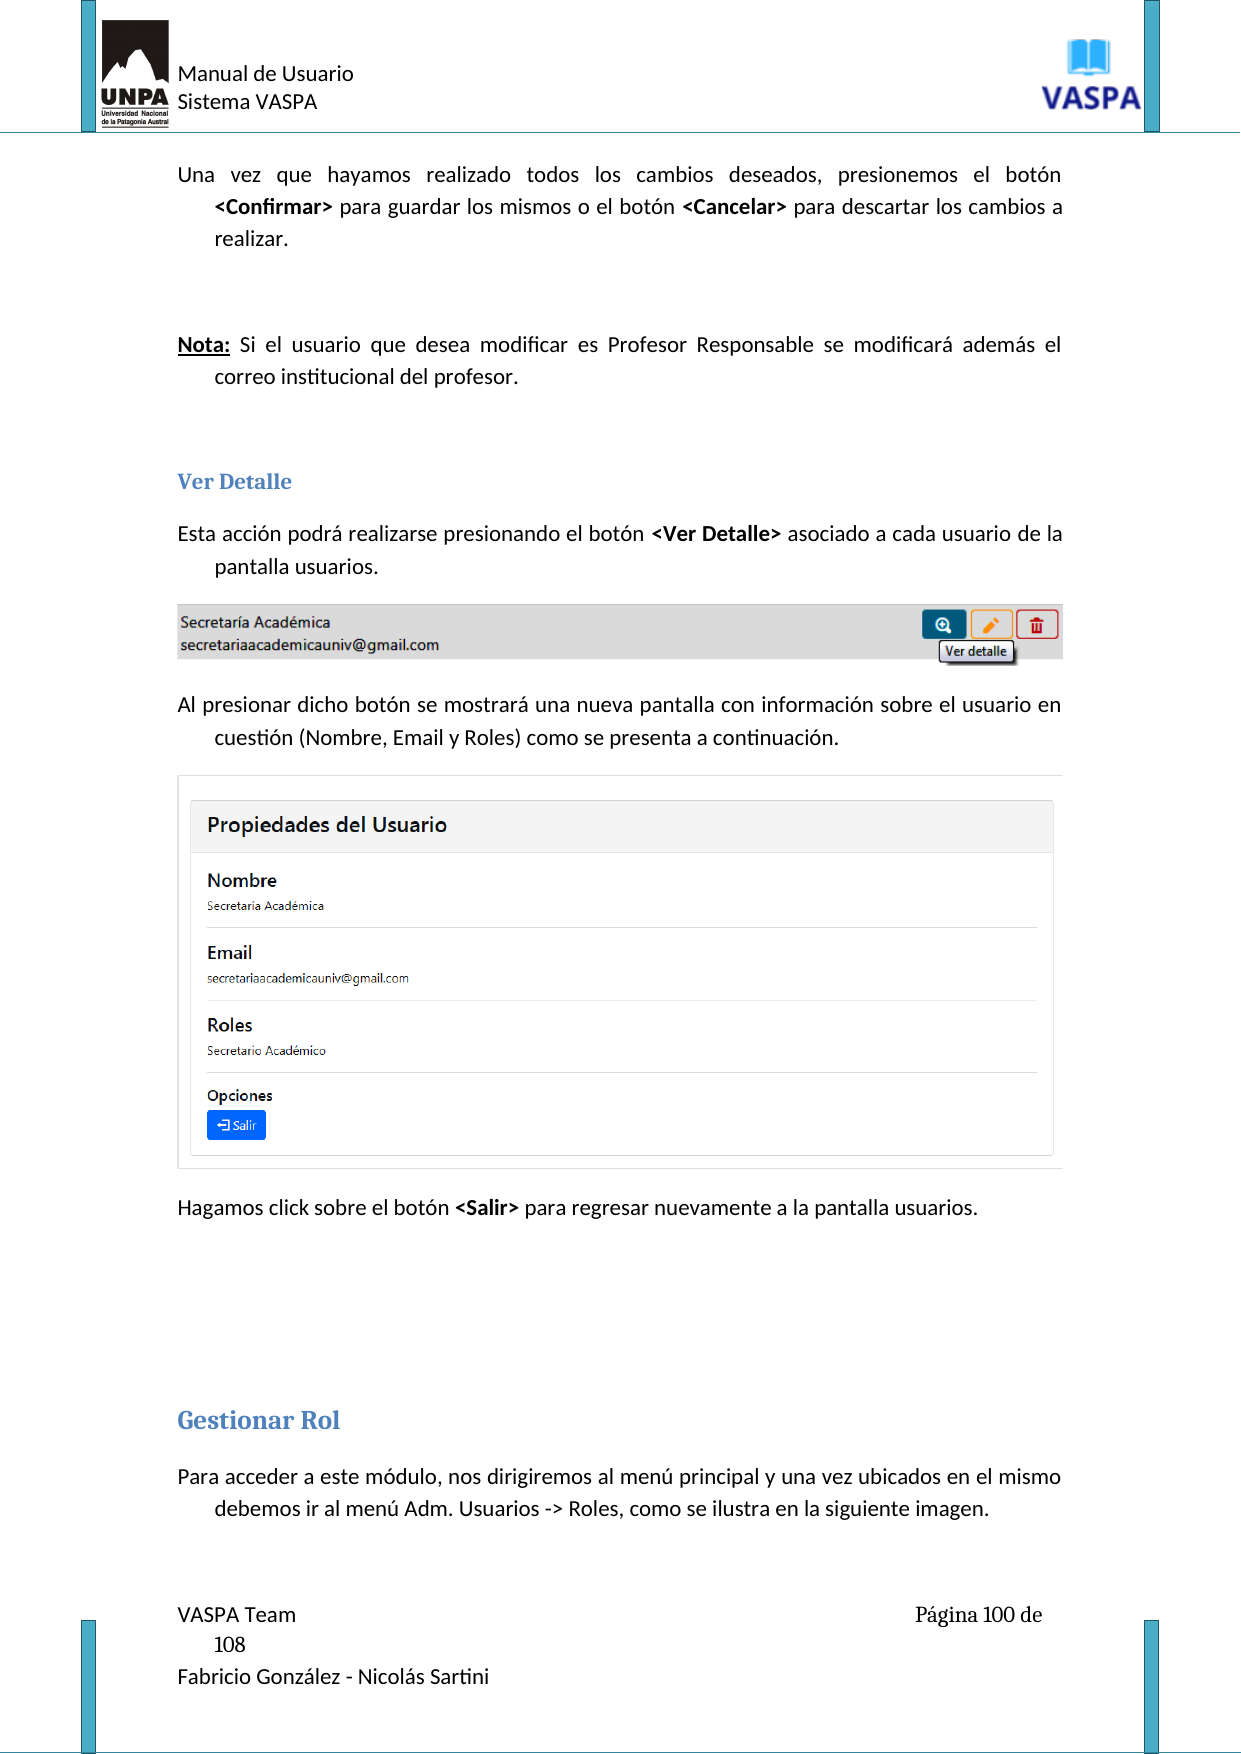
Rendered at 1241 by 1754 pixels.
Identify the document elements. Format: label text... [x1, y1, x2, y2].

picture [1036, 19, 1146, 129]
text Esta acción podrá realizarse presionando el botón <Ver Detalle> asociado a cada usuario de la pantalla usuarios. [177, 519, 1063, 580]
text Una vez que hayamos realizado todos los cambios deseados, presionemos el botón <Confirmar> para guardar los mismos o el botón <Cancelar> para descartar los cambios a realizar. [177, 160, 1063, 252]
text Nota: Si el usuario que desea modificar es Profesor Responsable se modificará además el correo institucional del profesor. [177, 330, 1063, 391]
text Hagamos click sobre el botón <Salir> para regresar nuevamente a la pantalla usuarios. [177, 1193, 1063, 1221]
text Para acceder a este módulo, nos dirigiremos al menú principal y una vez ubicados en el mismo debemos ir al menú Adm. Usuarios -> Roles, como se ilustra en la siguiente imagen. [177, 1462, 1063, 1522]
picture [100, 18, 170, 129]
text Gestionar Rol [177, 1405, 1063, 1437]
text Ver Detalle [177, 468, 1063, 495]
picture [177, 604, 1063, 666]
text Al presionar dicho botón se mostrará una nueva pantalla con información sobre el usuario en cuestión (Nombre, Email y Roles) como se presenta a continuación. [177, 691, 1063, 751]
picture [177, 775, 1063, 1169]
